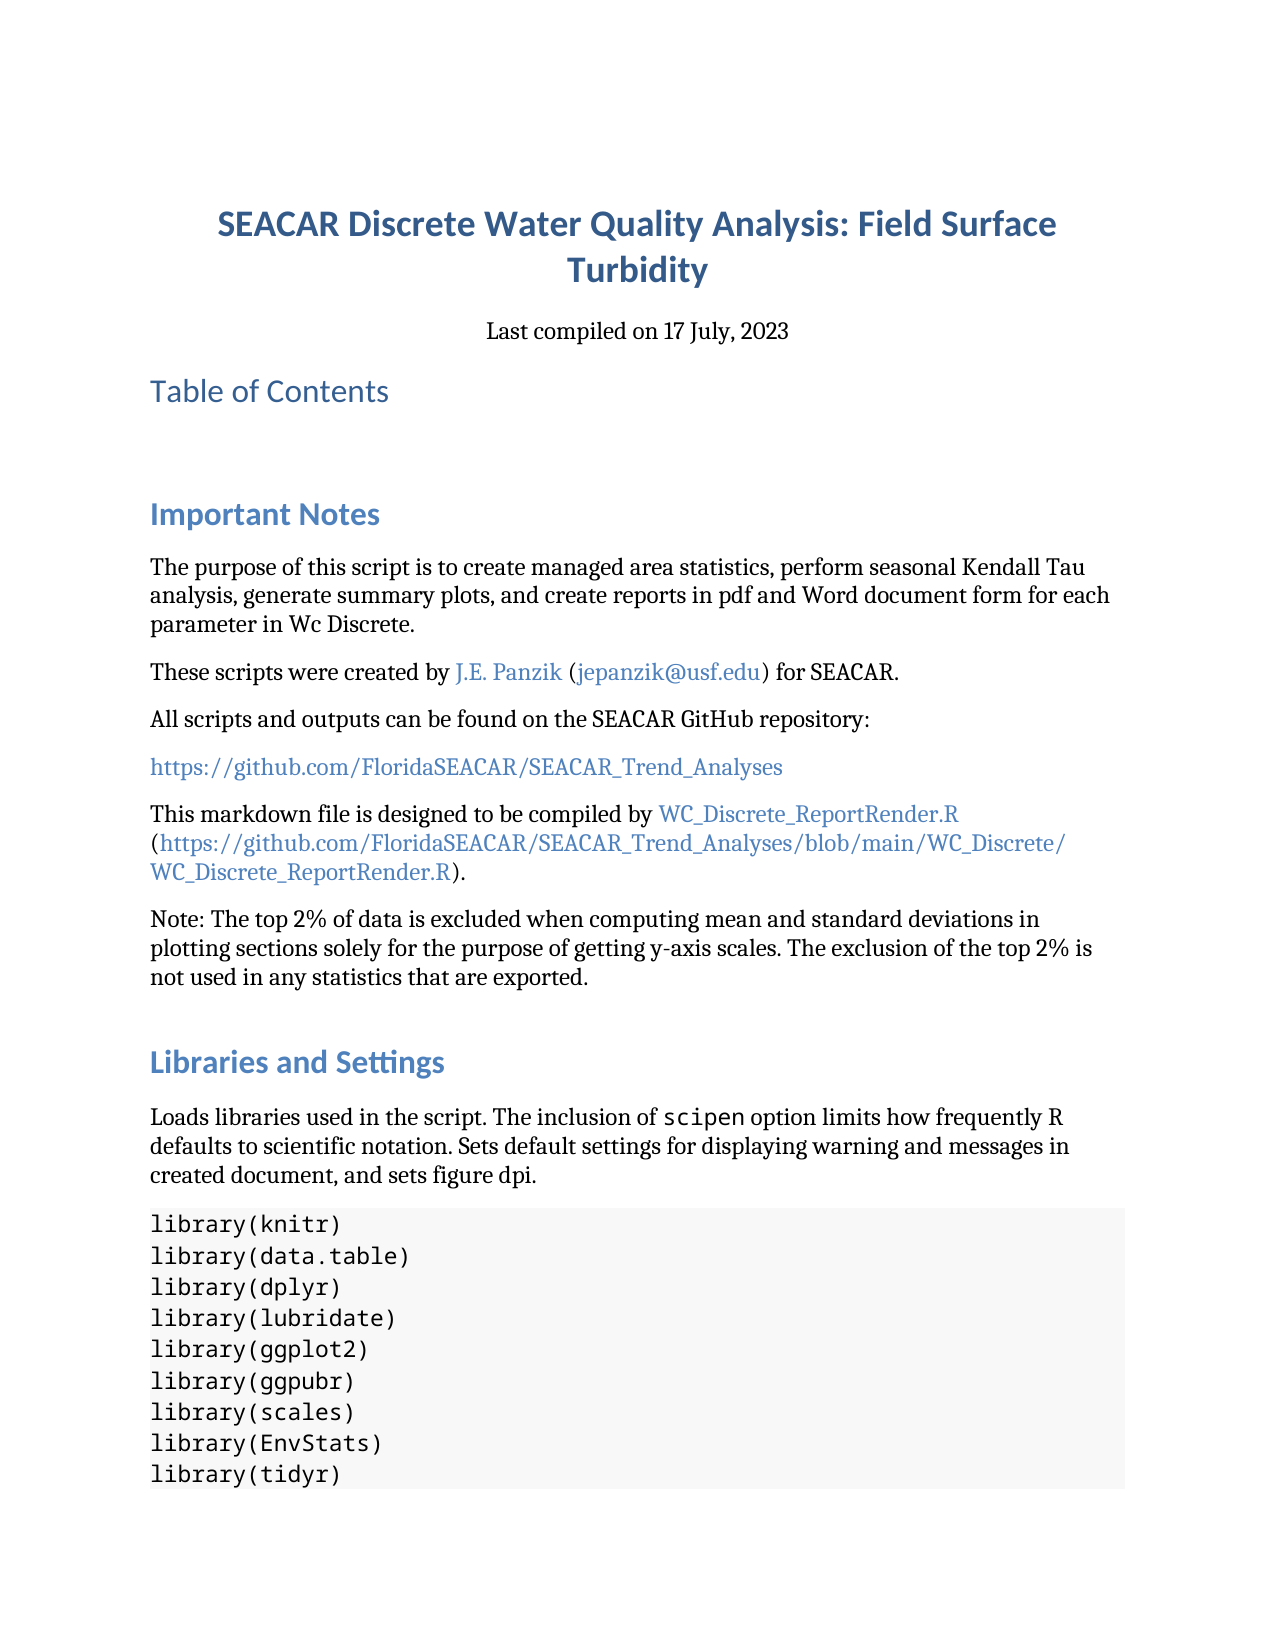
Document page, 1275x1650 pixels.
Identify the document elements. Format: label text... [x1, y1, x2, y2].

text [150, 1208, 1125, 1489]
title SEACAR Discrete Water Quality Analysis: Field Surface Turbidity [150, 200, 1125, 292]
text These scripts were created by J.E. Panzik (jepanzik@usf.edu) for SEACAR. [150, 658, 1125, 686]
text All scripts and outputs can be found on the SEACAR GitHub repository: [150, 705, 1125, 734]
text Last compiled on 17 July, 2023 [150, 317, 1125, 345]
subtitle Important Notes [150, 493, 1125, 534]
text Loads libraries used in the script. The inclusion of scipen option limits how frequently R defaults to scientific notation. Sets default settings for displaying warning and messages in created document, and sets figure dpi. [150, 1101, 1125, 1189]
text https://github.com/FloridaSEACAR/SEACAR_Trend_Analyses [150, 753, 1125, 781]
text The purpose of this script is to create managed area statistics, perform seasonal Kendall Tau analysis, generate summary plots, and create reports in pdf and Word document form for each parameter in Wc Discrete. [150, 553, 1125, 639]
subtitle Libraries and Settings [150, 1041, 1125, 1082]
text Note: The top 2% of data is excluded when computing mean and standard deviations in plotting sections solely for the purpose of getting y-axis scales. The exclusion of the top 2% is not used in any statistics that are exported. [150, 905, 1125, 991]
text This markdown file is designed to be compiled by WC_Discrete_ReportRender.R (https://github.com/FloridaSEACAR/SEACAR_Trend_Analyses/blob/main/WC_Discrete/WC_Discrete_ReportRender.R). [150, 800, 1125, 886]
